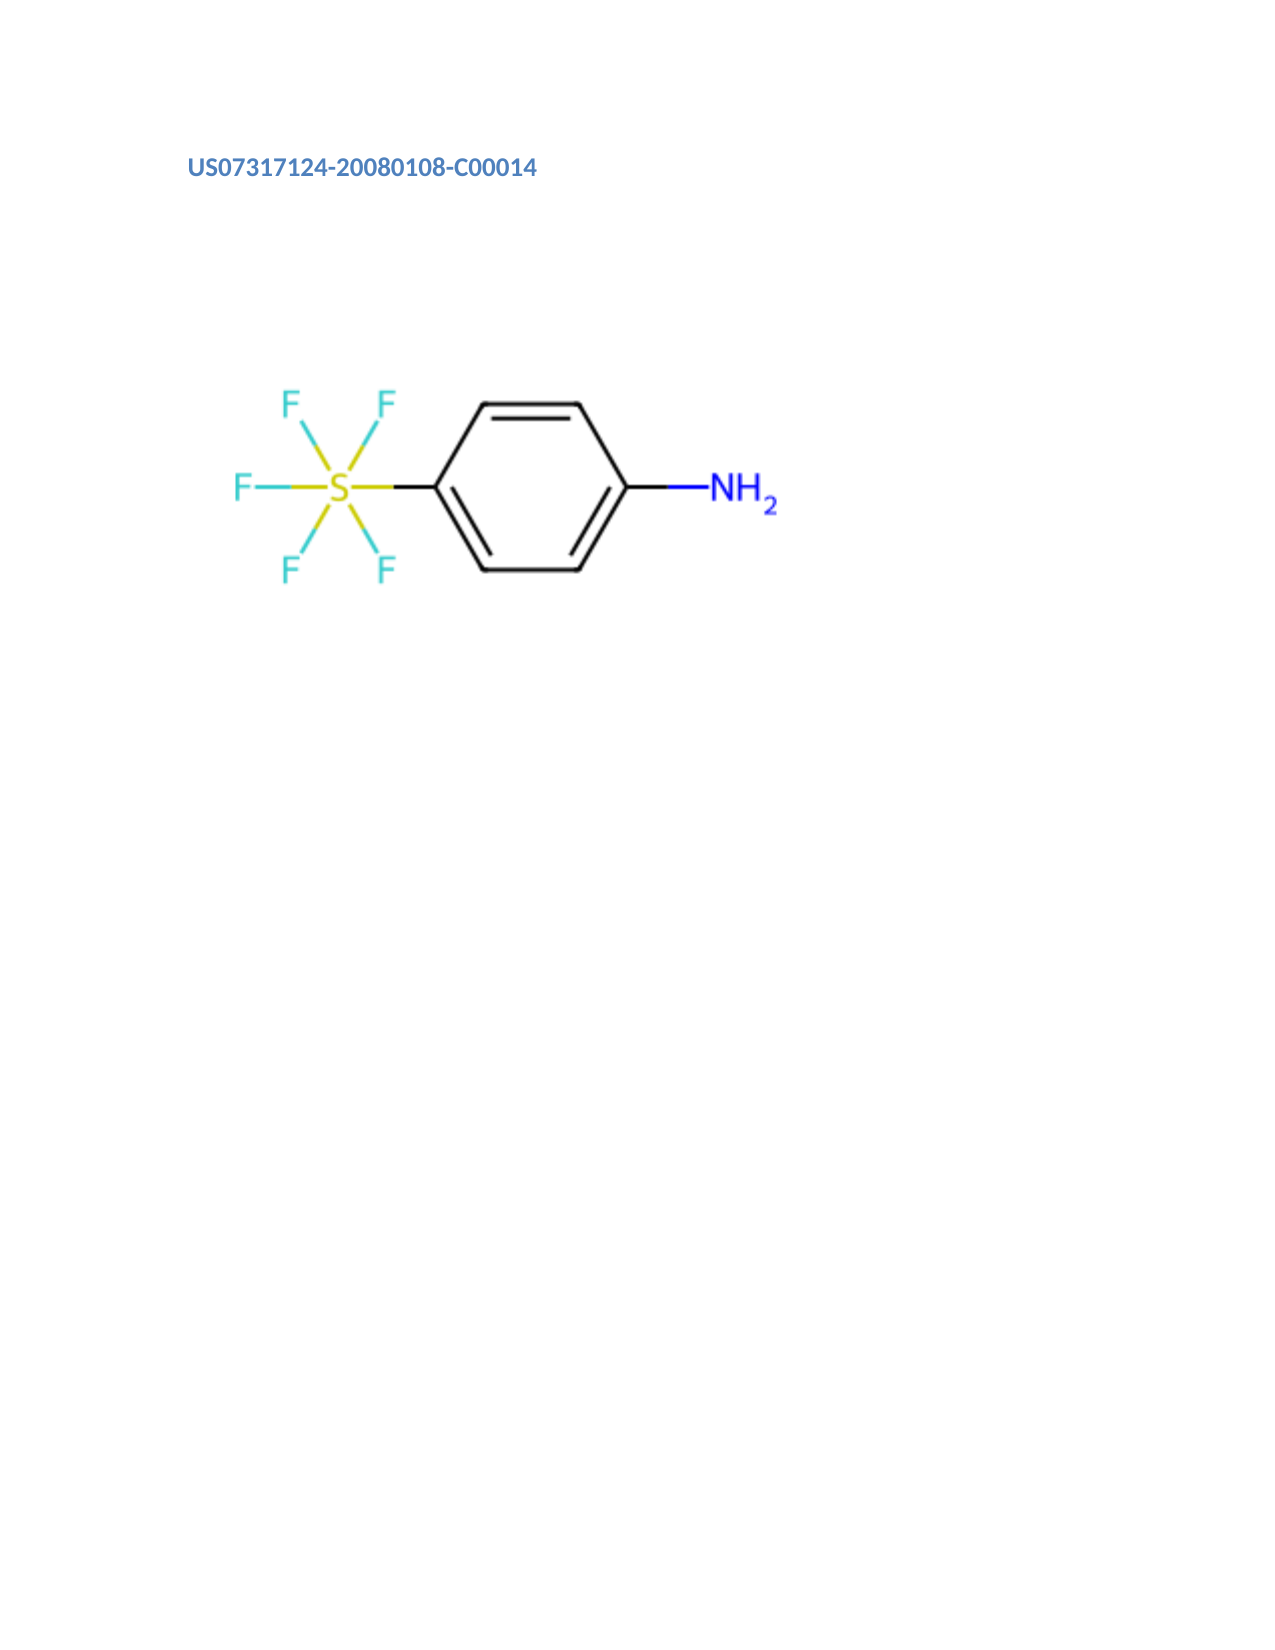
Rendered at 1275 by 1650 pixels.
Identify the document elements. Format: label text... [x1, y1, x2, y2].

picture [206, 187, 807, 788]
subtitle US07317124-20080108-C00014 [187, 150, 1087, 183]
